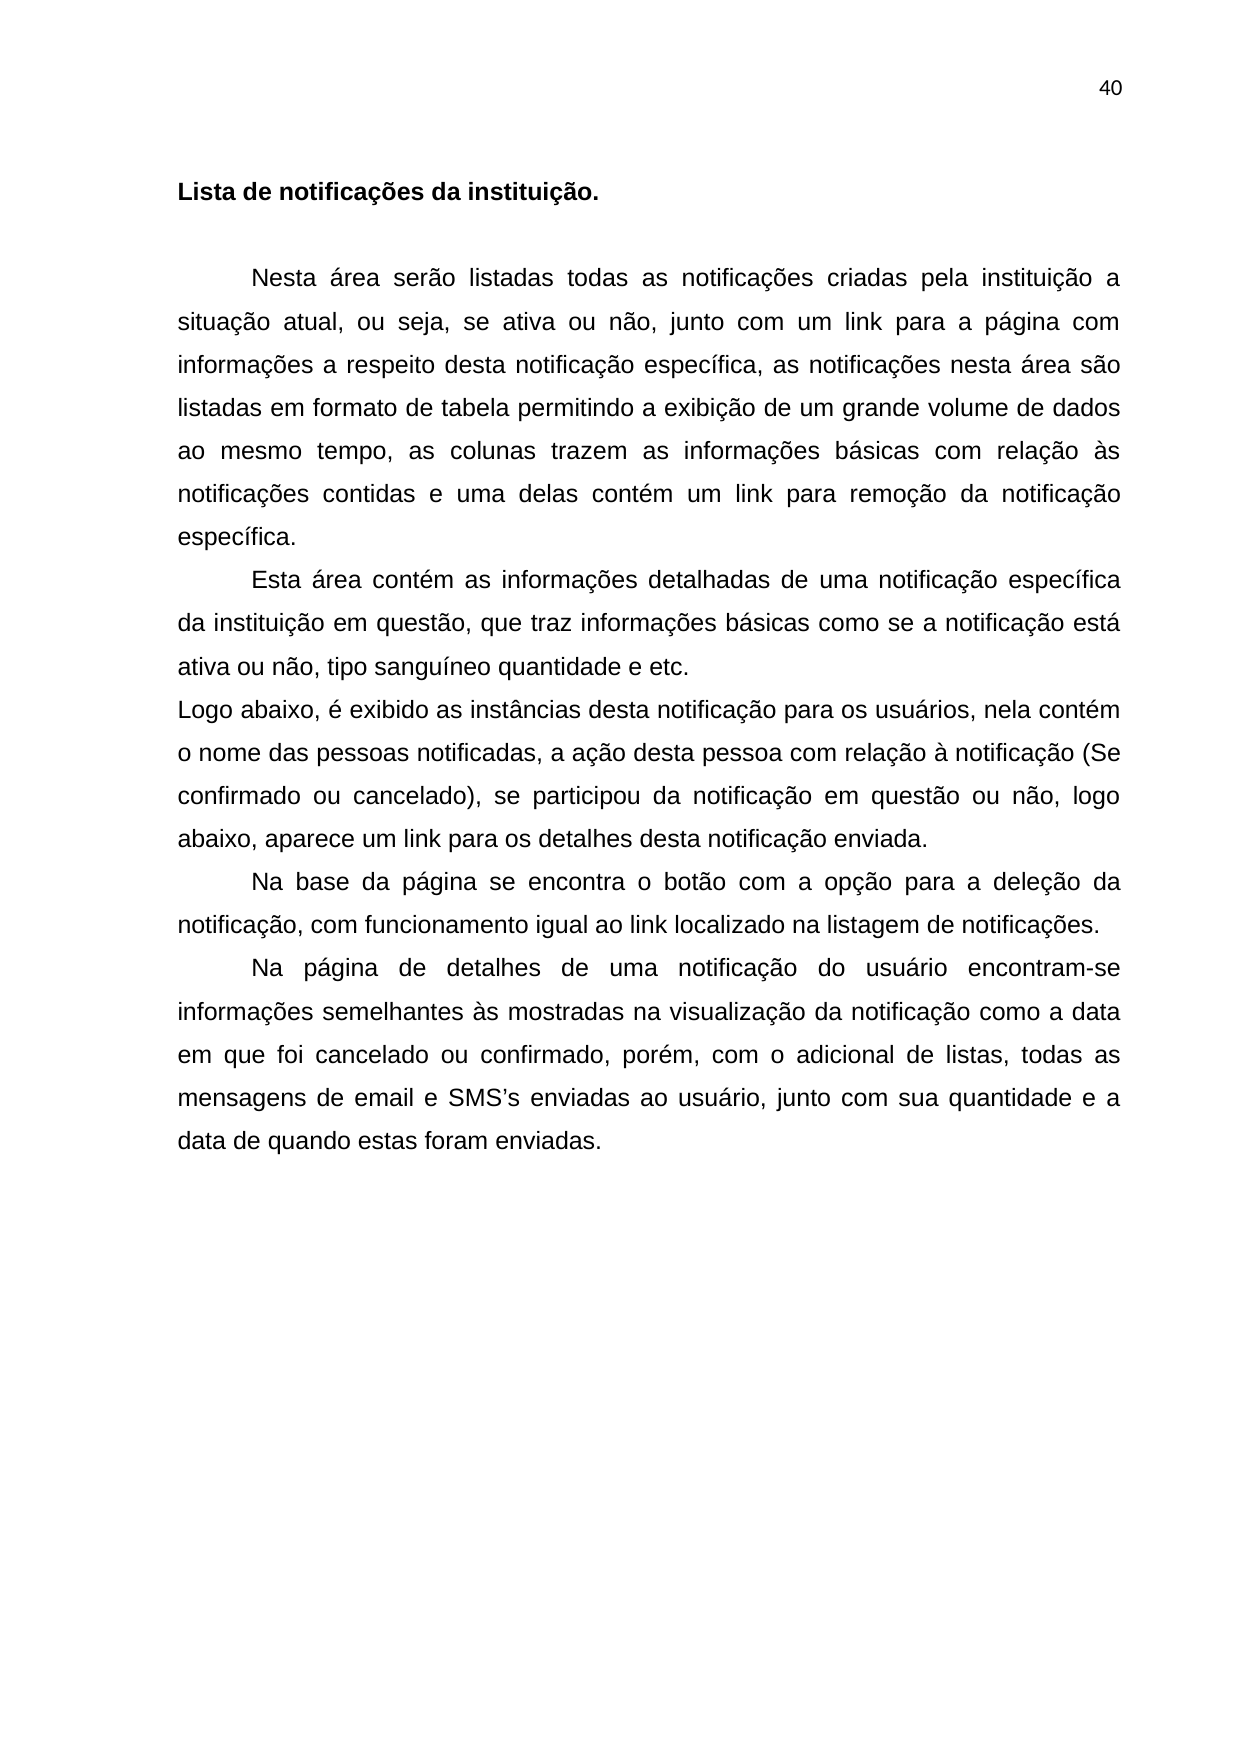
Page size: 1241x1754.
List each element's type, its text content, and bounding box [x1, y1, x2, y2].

text Logo abaixo, é exibido as instâncias desta notificação para os usuários, nela contém o nome das pessoas notificadas, a ação desta pessoa com relação à notificação (Se confirmado ou cancelado), se participou da notificação em questão ou não, logo abaixo, aparece um link para os detalhes desta notificação enviada. [177, 695, 1122, 853]
text Na base da página se encontra o botão com a opção para a deleção da notificação, com funcionamento igual ao link localizado na listagem de notificações. [177, 867, 1122, 939]
text Na página de detalhes de uma notificação do usuário encontram-se informações semelhantes às mostradas na visualização da notificação como a data em que foi cancelado ou confirmado, porém, com o adicional de listas, todas as mensagens de email e SMS’s enviadas ao usuário, junto com sua quantidade e a data de quando estas foram enviadas. [177, 953, 1122, 1155]
text Lista de notificações da instituição. [177, 177, 1122, 206]
text Esta área contém as informações detalhadas de uma notificação específica da instituição em questão, que traz informações básicas como se a notificação está ativa ou não, tipo sanguíneo quantidade e etc. [177, 565, 1122, 680]
text Nesta área serão listadas todas as notificações criadas pela instituição a situação atual, ou seja, se ativa ou não, junto com um link para a página com informações a respeito desta notificação específica, as notificações nesta área são listadas em formato de tabela permitindo a exibição de um grande volume de dados ao mesmo tempo, as colunas trazem as informações básicas com relação às notificações contidas e uma delas contém um link para remoção da notificação específica. [177, 263, 1122, 551]
